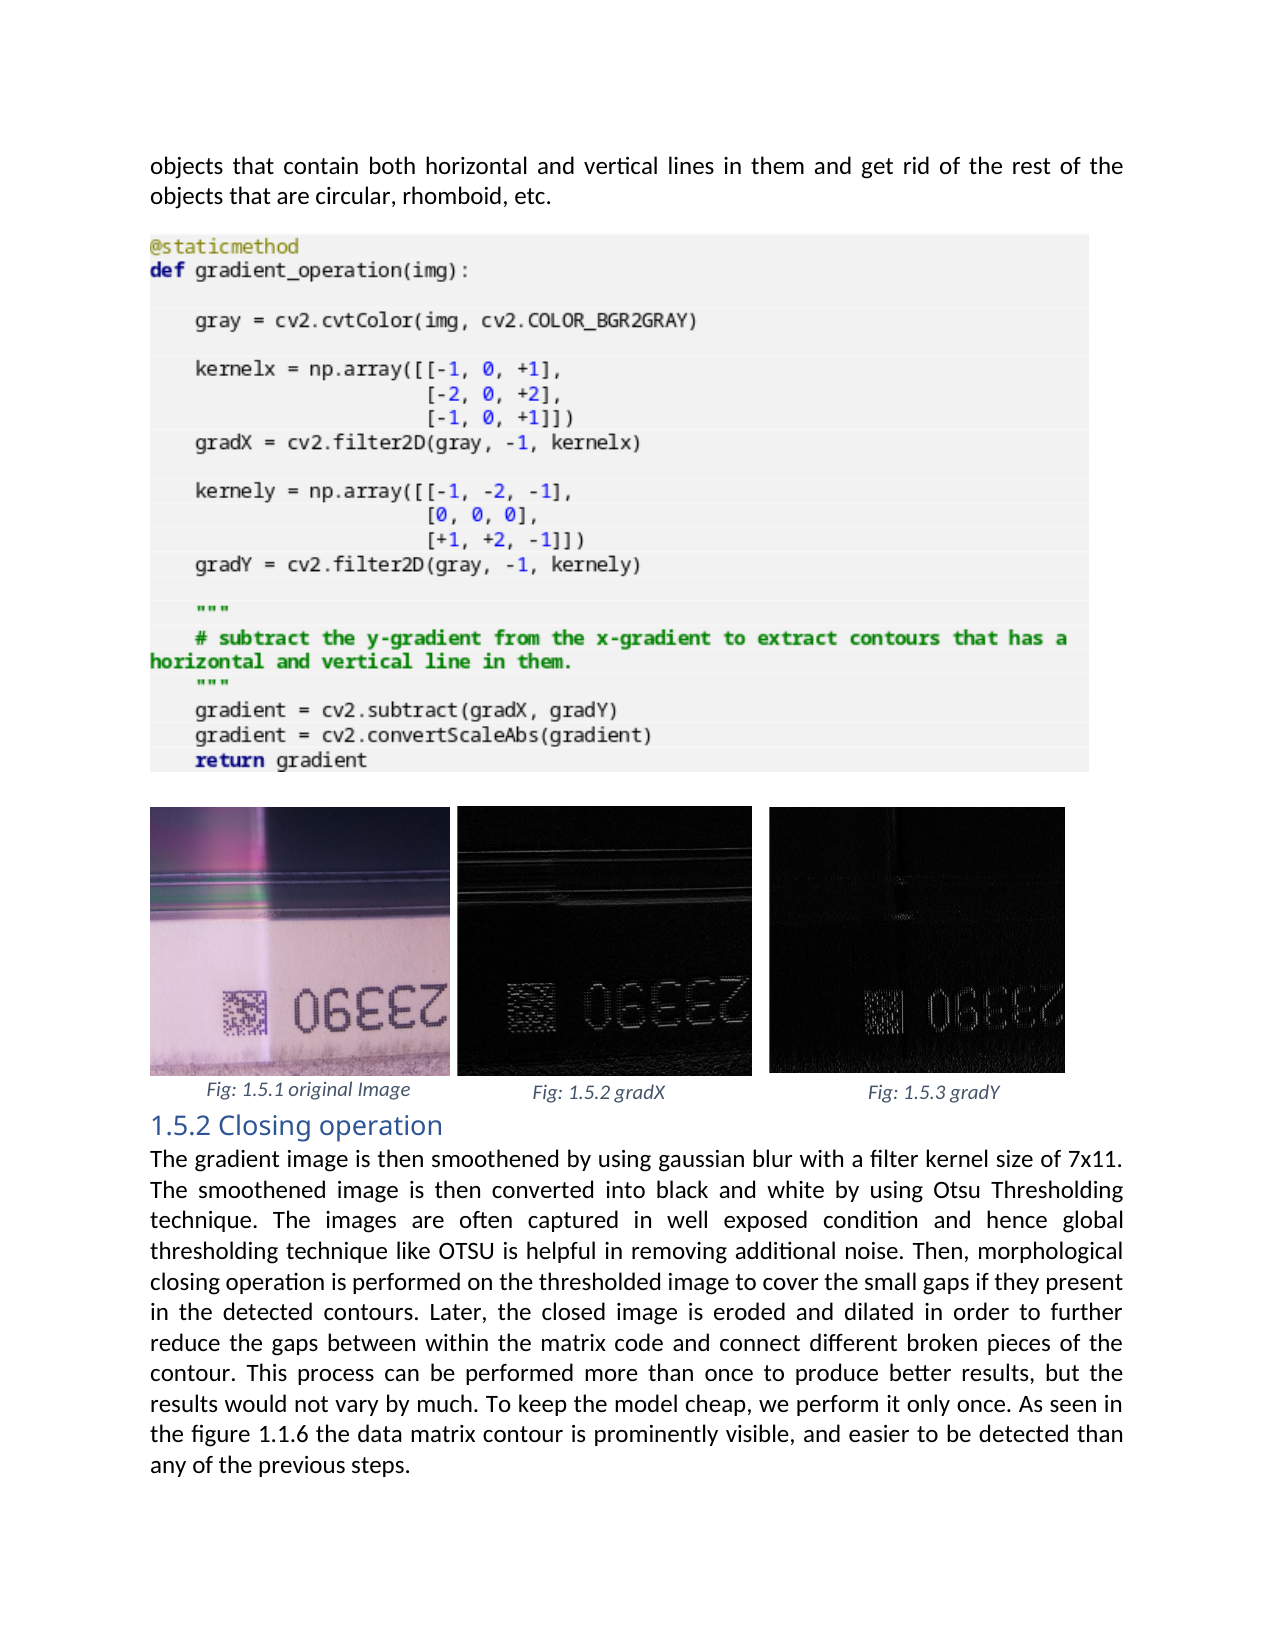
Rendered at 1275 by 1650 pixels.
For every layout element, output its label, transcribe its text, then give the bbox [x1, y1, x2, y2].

picture [150, 807, 450, 1076]
picture [769, 807, 1065, 1073]
picture [457, 806, 752, 1076]
text The gradient image is then smoothened by using gaussian blur with a filter kernel size of 7x11. The smoothened image is then converted into black and white by using Otsu Thresholding technique. The images are often captured in well exposed condition and hence global thresholding technique like OTSU is helpful in removing additional noise. Then, morphological closing operation is performed on the thresholded image to cover the small gaps if they present in the detected contours. Later, the closed image is eroded and dilated in order to further reduce the gaps between within the matrix code and connect different broken pieces of the contour. This process can be performed more than once to produce better results, but the results would not vary by much. To keep the model cheap, we perform it only once. As seen in the figure 1.1.6 the data matrix contour is prominently visible, and easier to be detected than any of the previous steps. [150, 1144, 1125, 1479]
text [150, 150, 1125, 211]
